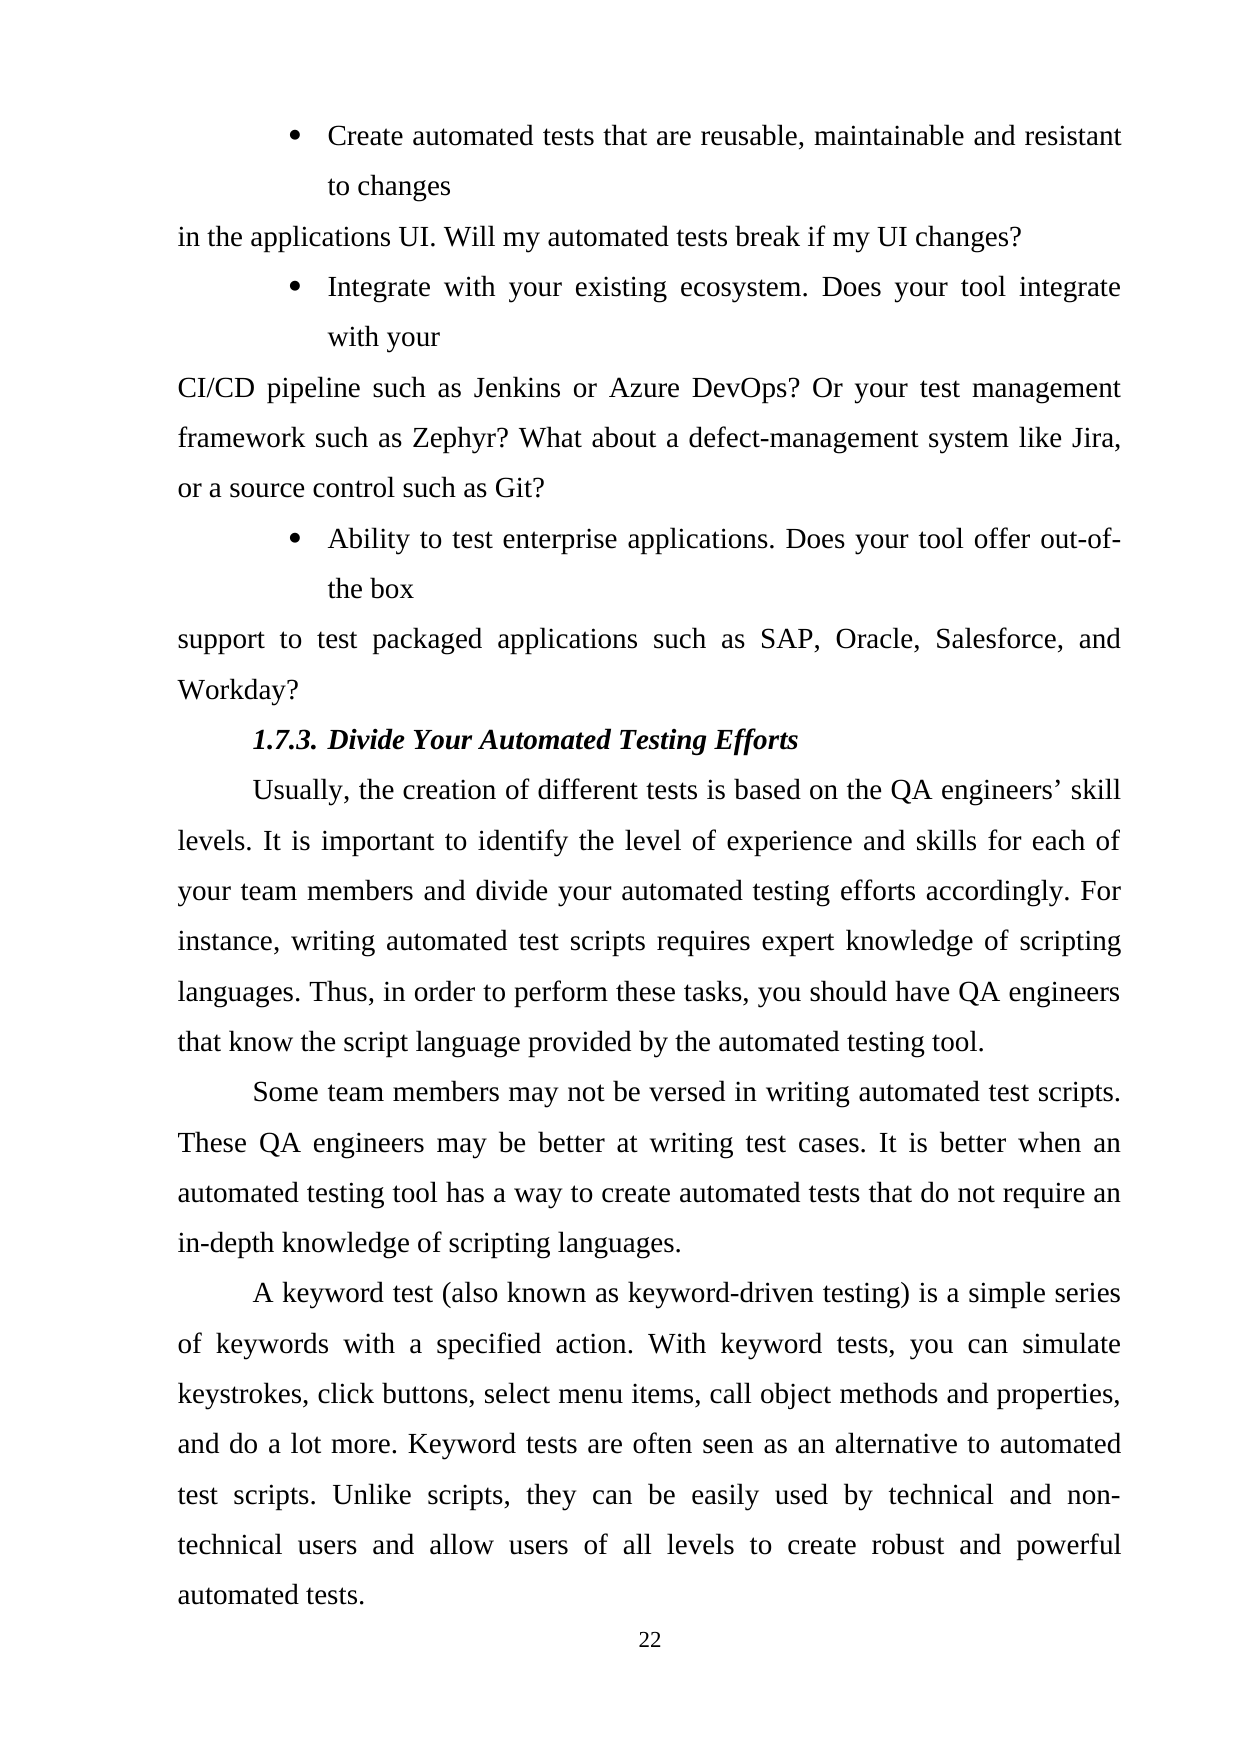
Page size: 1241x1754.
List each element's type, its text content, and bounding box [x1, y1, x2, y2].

list Integrate with your existing ecosystem. Does your tool integrate with your [290, 269, 1122, 353]
subtitle Divide Your Automated Testing Efforts [252, 722, 1122, 756]
text A keyword test (also known as keyword-driven testing) is a simple series of keywords with a specified action. With keyword tests, you can simulate keystrokes, click buttons, select menu items, call object methods and properties, and do a lot more. Keyword tests are often seen as an alternative to automated test scripts. Unlike scripts, they can be easily used by technical and non-technical users and allow users of all levels to create robust and powerful automated tests. [177, 1276, 1122, 1611]
text Usually, the creation of different tests is based on the QA engineers’ skill levels. It is important to identify the level of experience and skills for each of your team members and divide your automated testing efforts accordingly. For instance, writing automated test scripts requires expert knowledge of scripting languages. Thus, in order to perform these tasks, you should have QA engineers that know the script language provided by the automated testing tool. [177, 772, 1122, 1058]
text CI/CD pipeline such as Jenkins or Azure DevOps? Or your test management framework such as Zephyr? What about a defect-management system like Jira, or a source control such as Git? [177, 370, 1122, 504]
list Ability to test enterprise applications. Does your tool offer out-of-the box [290, 521, 1122, 605]
list Create automated tests that are reusable, maintainable and resistant to changes [290, 118, 1122, 202]
text Some team members may not be versed in writing automated test scripts. These QA engineers may be better at writing test cases. It is better when an automated testing tool has a way to create automated tests that do not require an in-depth knowledge of scripting languages. [177, 1074, 1122, 1259]
text support to test packaged applications such as SAP, Oracle, Salesforce, and Workday? [177, 622, 1122, 705]
text in the applications UI. Will my automated tests break if my UI changes? [177, 219, 1122, 252]
